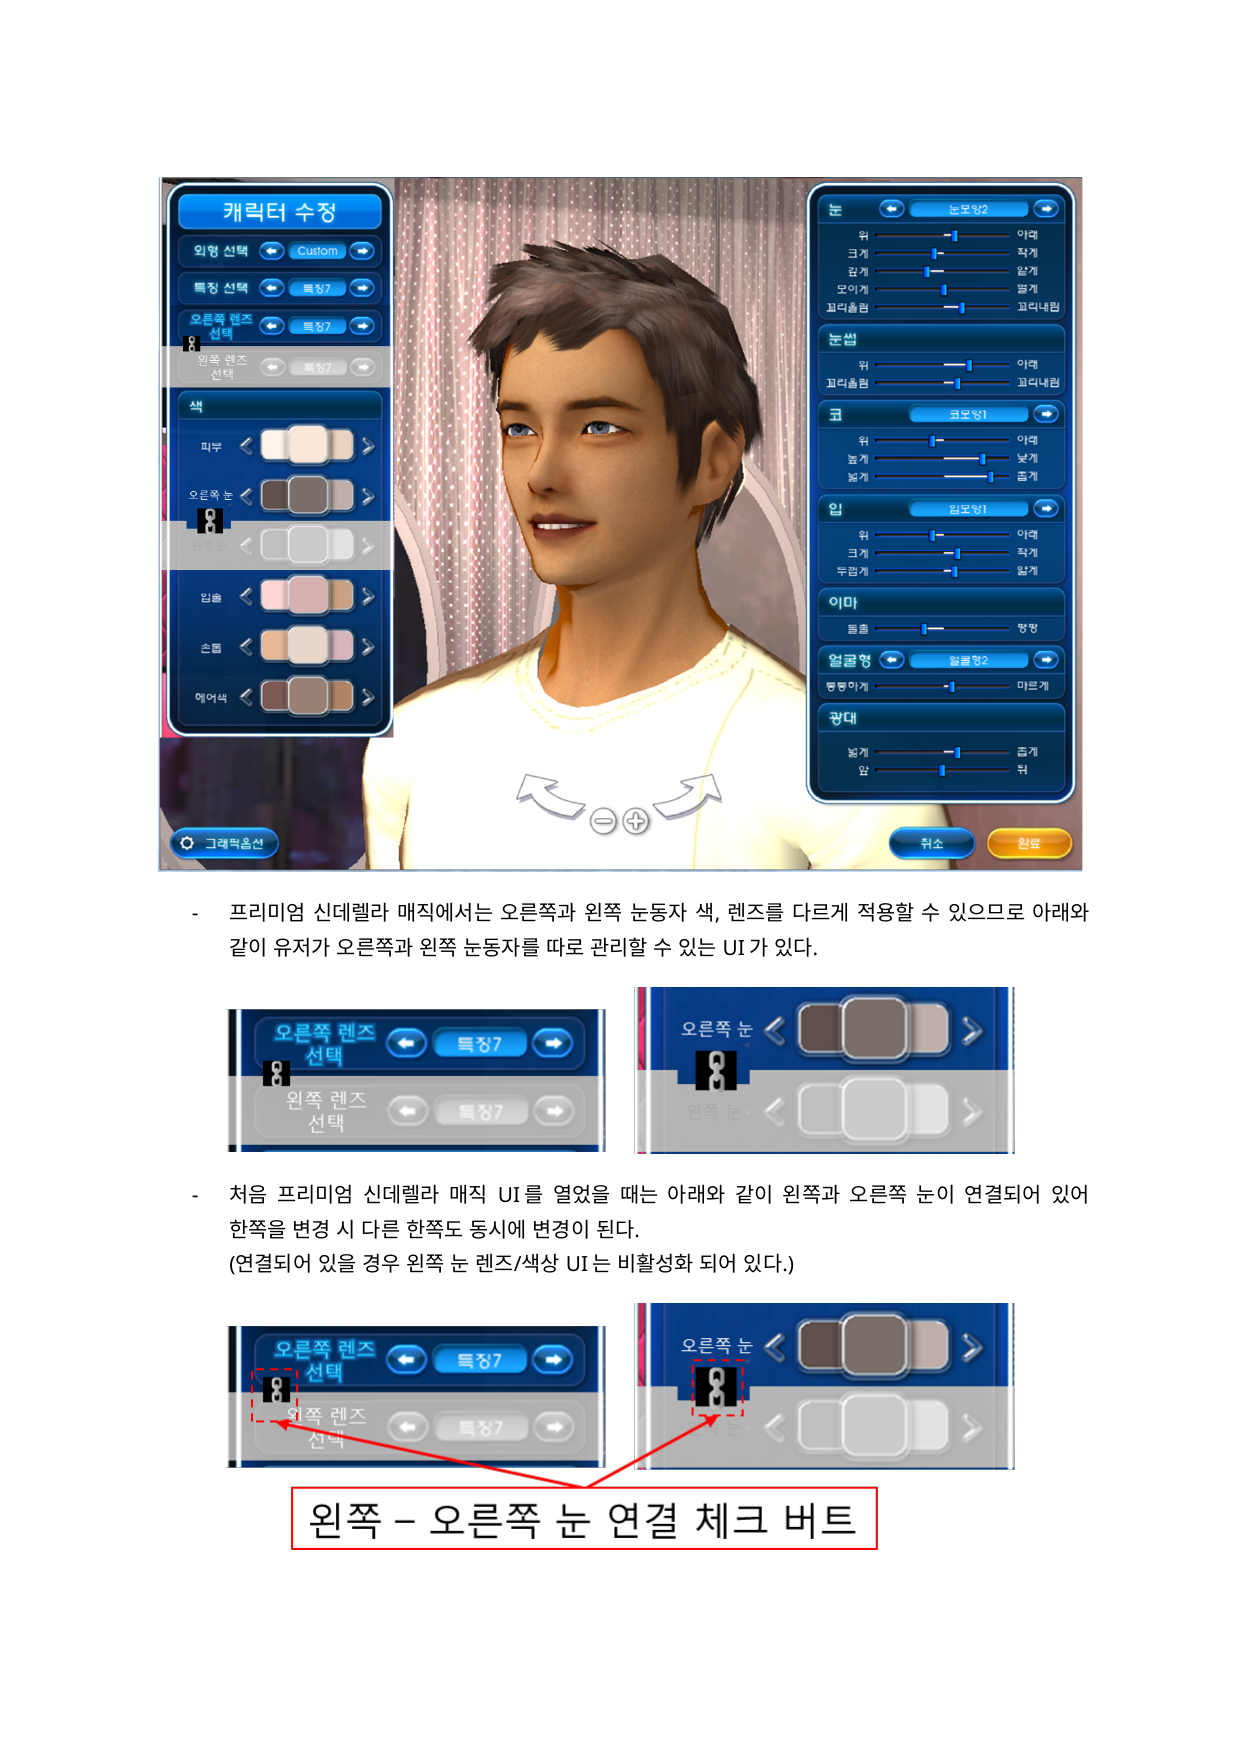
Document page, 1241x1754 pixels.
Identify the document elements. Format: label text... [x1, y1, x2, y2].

picture [225, 987, 1015, 1154]
picture [225, 1303, 1015, 1564]
list 처음 프리미엄 신데렐라 매직 UI를 열었을 때는 아래와 같이 왼쪽과 오른쪽 눈이 연결되어 있어 한쪽을 변경 시 다른 한쪽도 동시에 변경이 된다. (연결되어 있을 경우 왼쪽 눈 렌즈/색상 UI는 비활성화 되어 있다.) [192, 1178, 1090, 1278]
list 프리미엄 신데렐라 매직에서는 오른쪽과 왼쪽 눈동자 색, 렌즈를 다르게 적용할 수 있으므로 아래와 같이 유저가 오른쪽과 왼쪽 눈동자를 따로 관리할 수 있는 UI가 있다. [192, 897, 1090, 962]
picture [157, 177, 1083, 872]
